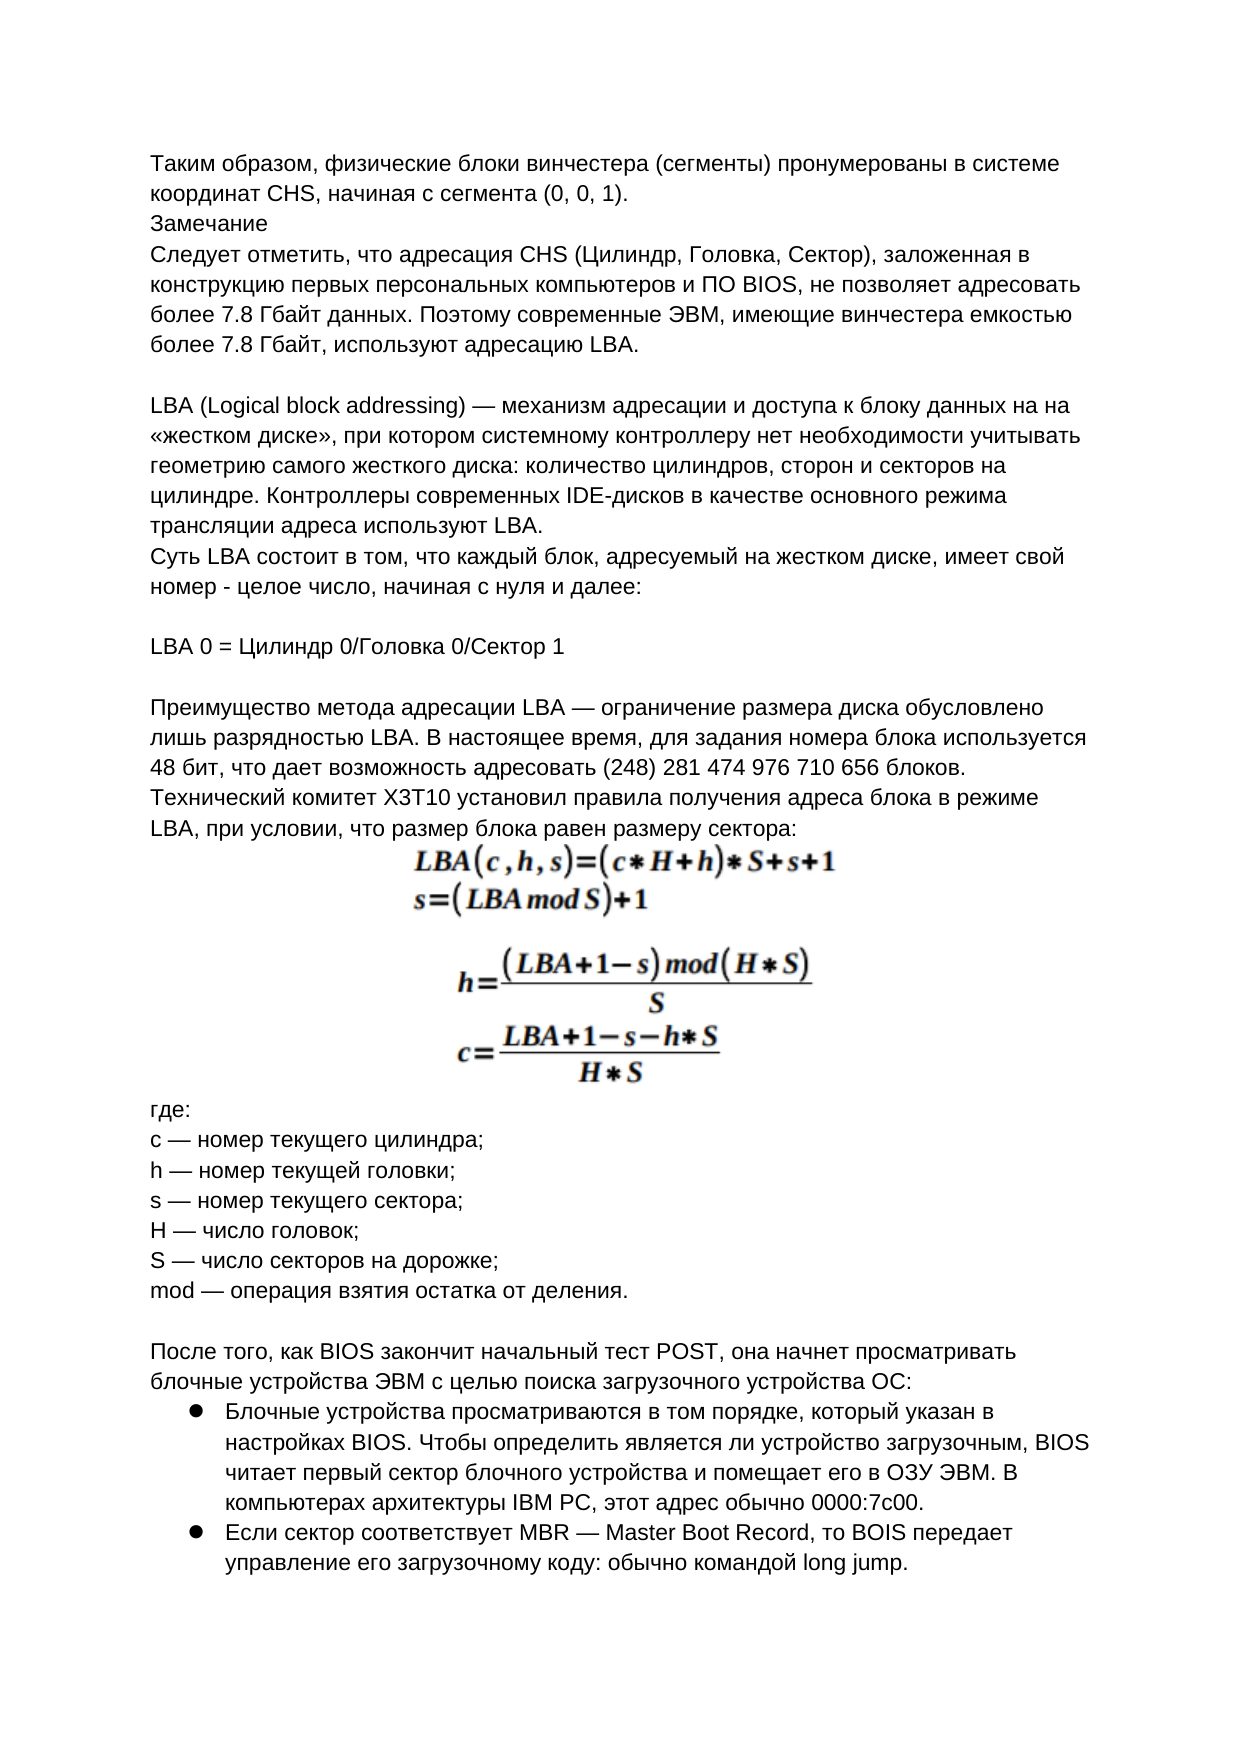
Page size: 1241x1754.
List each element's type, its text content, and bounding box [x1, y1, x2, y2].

text Таким образом, физические блоки винчестера (сегменты) пронумерованы в системе координат CHS, начиная с сегмента (0, 0, 1). [150, 150, 1090, 207]
text Преимущество метода адресации LBA — ограничение размера диска обусловлено лишь разрядностью LBA. В настоящее время, для задания номера блока используется 48 бит, что дает возможность адресовать (248) 281 474 976 710 656 блоков. Технический комитет X3T10 установил правила получения адреса блока в режиме LBA, при условии, что размер блока равен размеру сектора: [150, 694, 1090, 841]
text LBA 0 = Цилиндр 0/Головка 0/Сектор 1 [150, 633, 1090, 660]
text mod — операция взятия остатка от деления. [150, 1277, 1090, 1304]
text Следует отметить, что адресация CHS (Цилиндр, Головка, Сектор), заложенная в конструкцию первых персональных компьютеров и ПО BIOS, не позволяет адресовать более 7.8 Гбайт данных. Поэтому современные ЭВМ, имеющие винчестера емкостью более 7.8 Гбайт, используют адресацию LBA. [150, 241, 1090, 358]
text Суть LBA состоит в том, что каждый блок, адресуемый на жестком диске, имеет свой номер - целое число, начиная с нуля и далее: [150, 543, 1090, 599]
text где: [150, 1096, 1090, 1123]
picture [412, 926, 828, 1093]
text H — число головок; [150, 1217, 1090, 1243]
text с — номер текущего цилиндра; [150, 1126, 1090, 1153]
list Блочные устройства просматриваются в том порядке, который указан в настройках BIOS. Чтобы определить является ли устройство загрузочным, BIOS читает первый сектор блочного устройства и помещает его в ОЗУ ЭВМ. В компьютерах архитектуры IBM PC, этот адрес обычно 0000:7c00. [187, 1398, 1090, 1515]
text После того, как BIOS закончит начальный тест POST, она начнет просматривать блочные устройства ЭВМ с целью поиска загрузочного устройства ОС: [150, 1338, 1090, 1394]
text LBA (Logical block addressing) — механизм адресации и доступа к блоку данных на на «жестком диске», при котором системному контроллеру нет необходимости учитывать геометрию самого жесткого диска: количество цилиндров, сторон и секторов на цилиндре. Контроллеры современных IDE-дисков в качестве основного режима трансляции адреса используют LBA. [150, 392, 1090, 539]
picture [400, 844, 840, 923]
text Замечание [150, 210, 1090, 237]
text S — число секторов на дорожке; [150, 1247, 1090, 1274]
text s — номер текущего сектора; [150, 1187, 1090, 1213]
text h — номер текущей головки; [150, 1157, 1090, 1183]
list Если сектор соответствует MBR — Master Boot Record, то BOIS передает управление его загрузочному коду: обычно командой long jump. [187, 1519, 1090, 1576]
